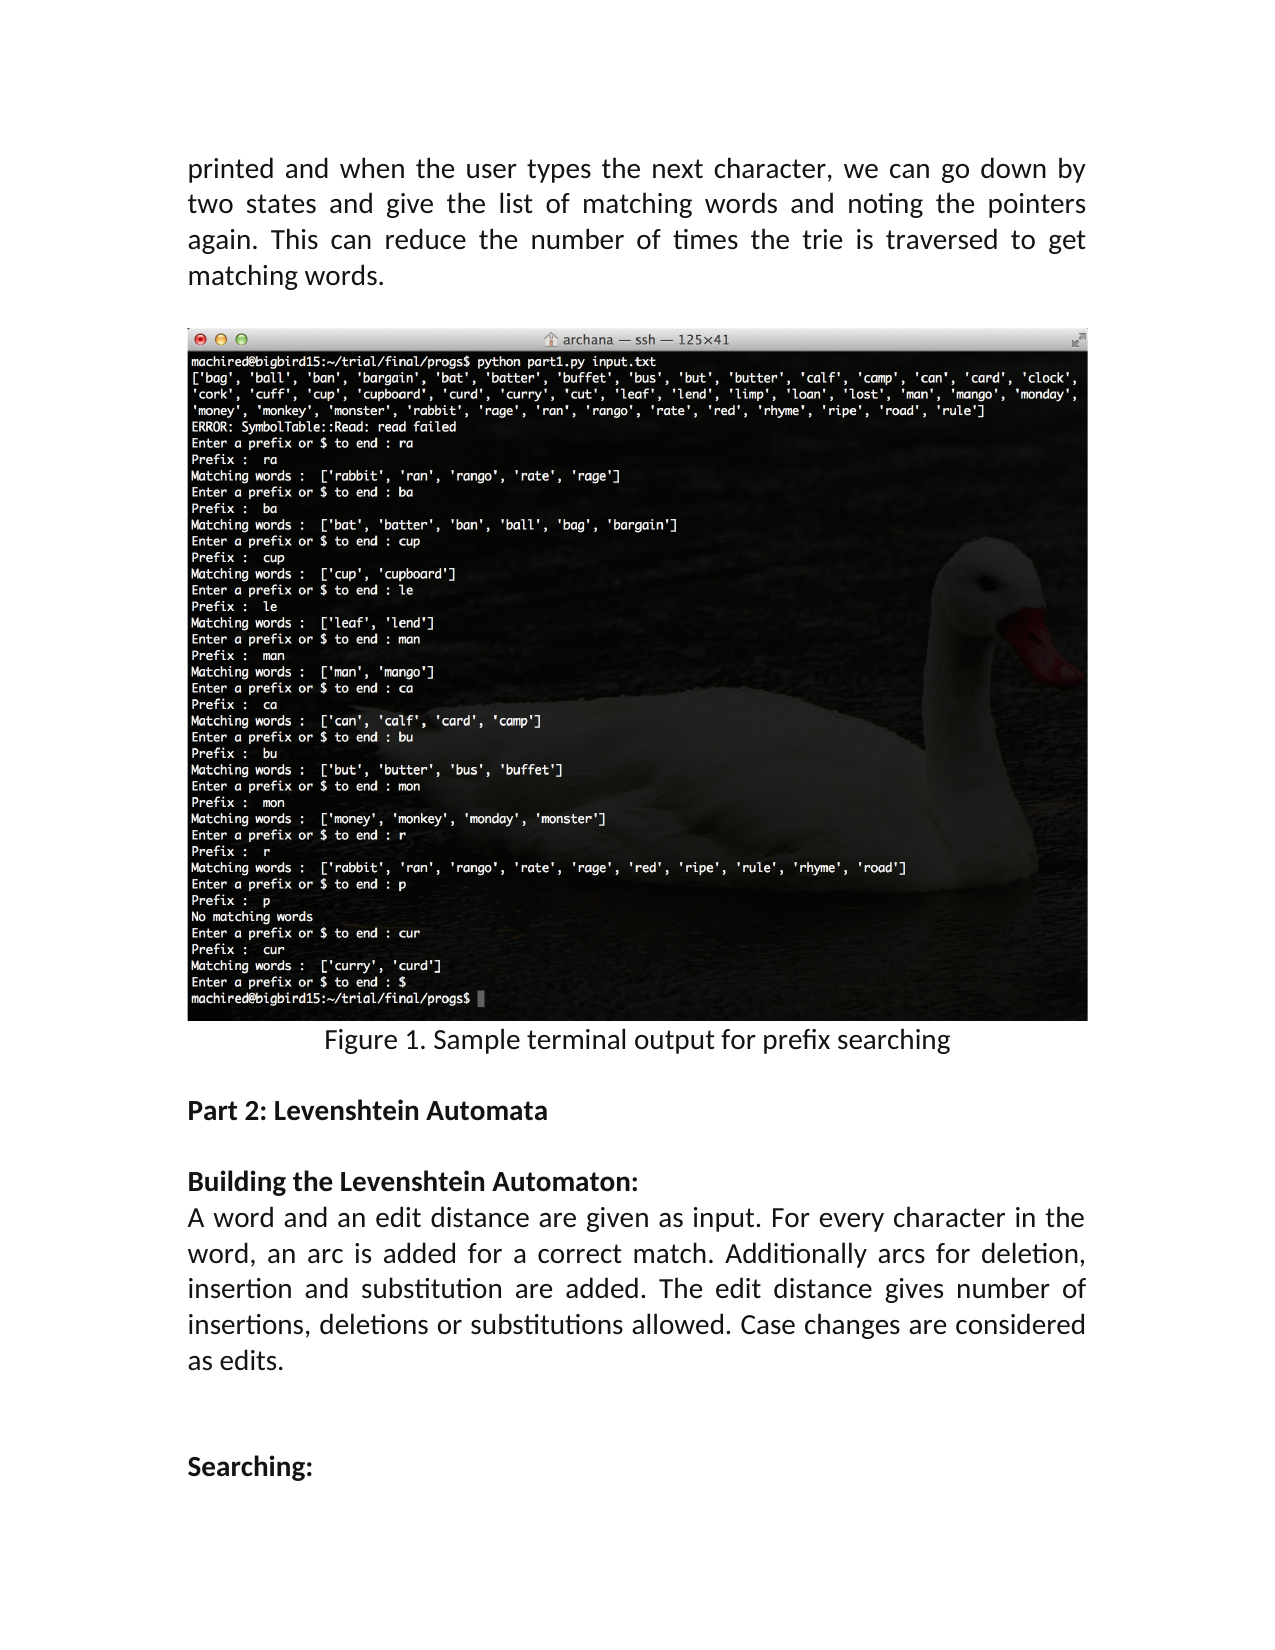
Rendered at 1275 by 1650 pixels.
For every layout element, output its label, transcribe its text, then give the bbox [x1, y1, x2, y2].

text Figure 1. Sample terminal output for prefix searching [187, 1021, 1087, 1057]
text Part 2: Levenshtein Automata [187, 1092, 1087, 1128]
picture [187, 328, 1088, 1021]
text Searching: [187, 1448, 1087, 1484]
text Building the Levenshtein Automaton: [187, 1163, 1087, 1199]
text A word and an edit distance are given as input. For every character in the word, an arc is added for a correct match. Additionally arcs for deletion, insertion and substitution are added. The edit distance gives number of insertions, deletions or substitutions allowed. Case changes are considered as edits. [187, 1199, 1087, 1377]
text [187, 150, 1087, 292]
